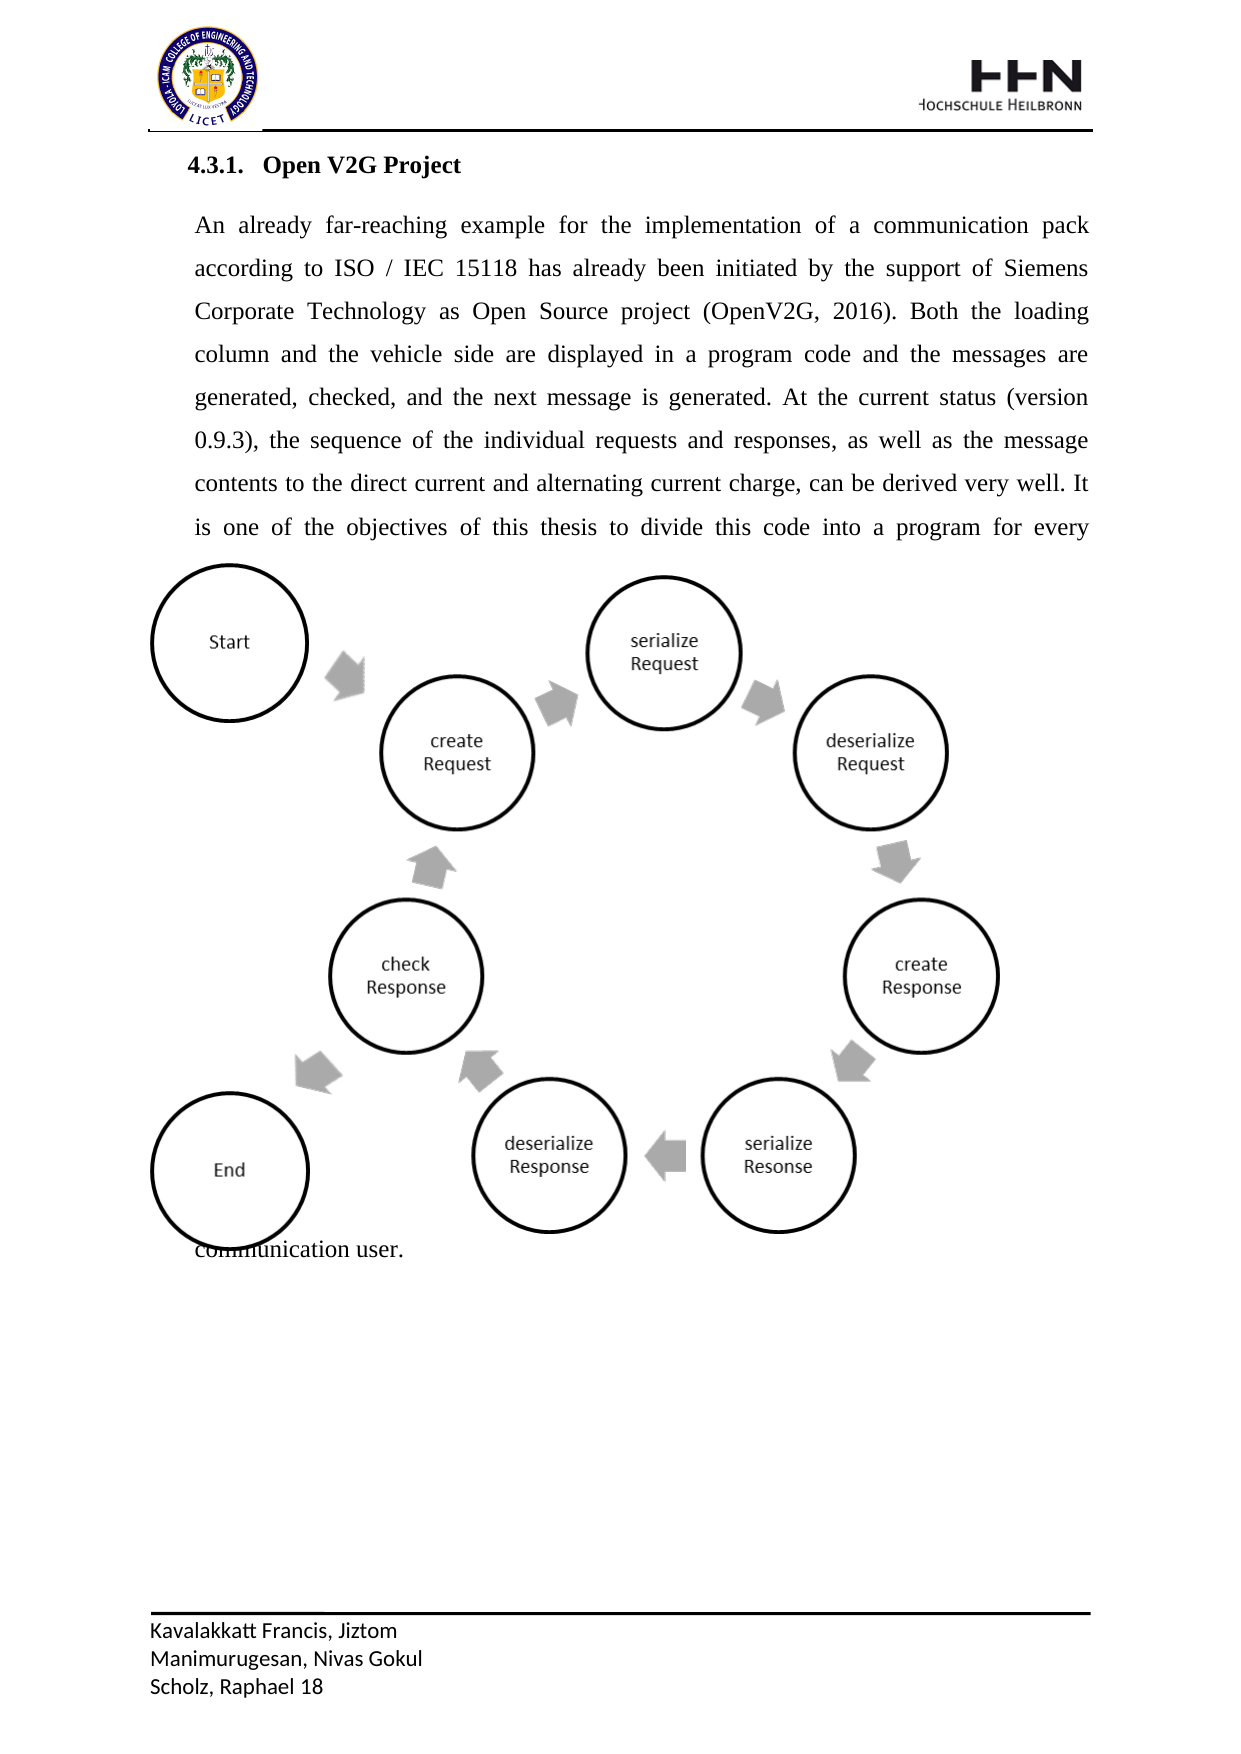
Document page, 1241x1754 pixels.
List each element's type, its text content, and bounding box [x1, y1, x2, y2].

picture [150, 18, 263, 131]
picture [150, 563, 1068, 1251]
picture [917, 60, 1083, 111]
subtitle Open V2G Project [187, 150, 1090, 179]
